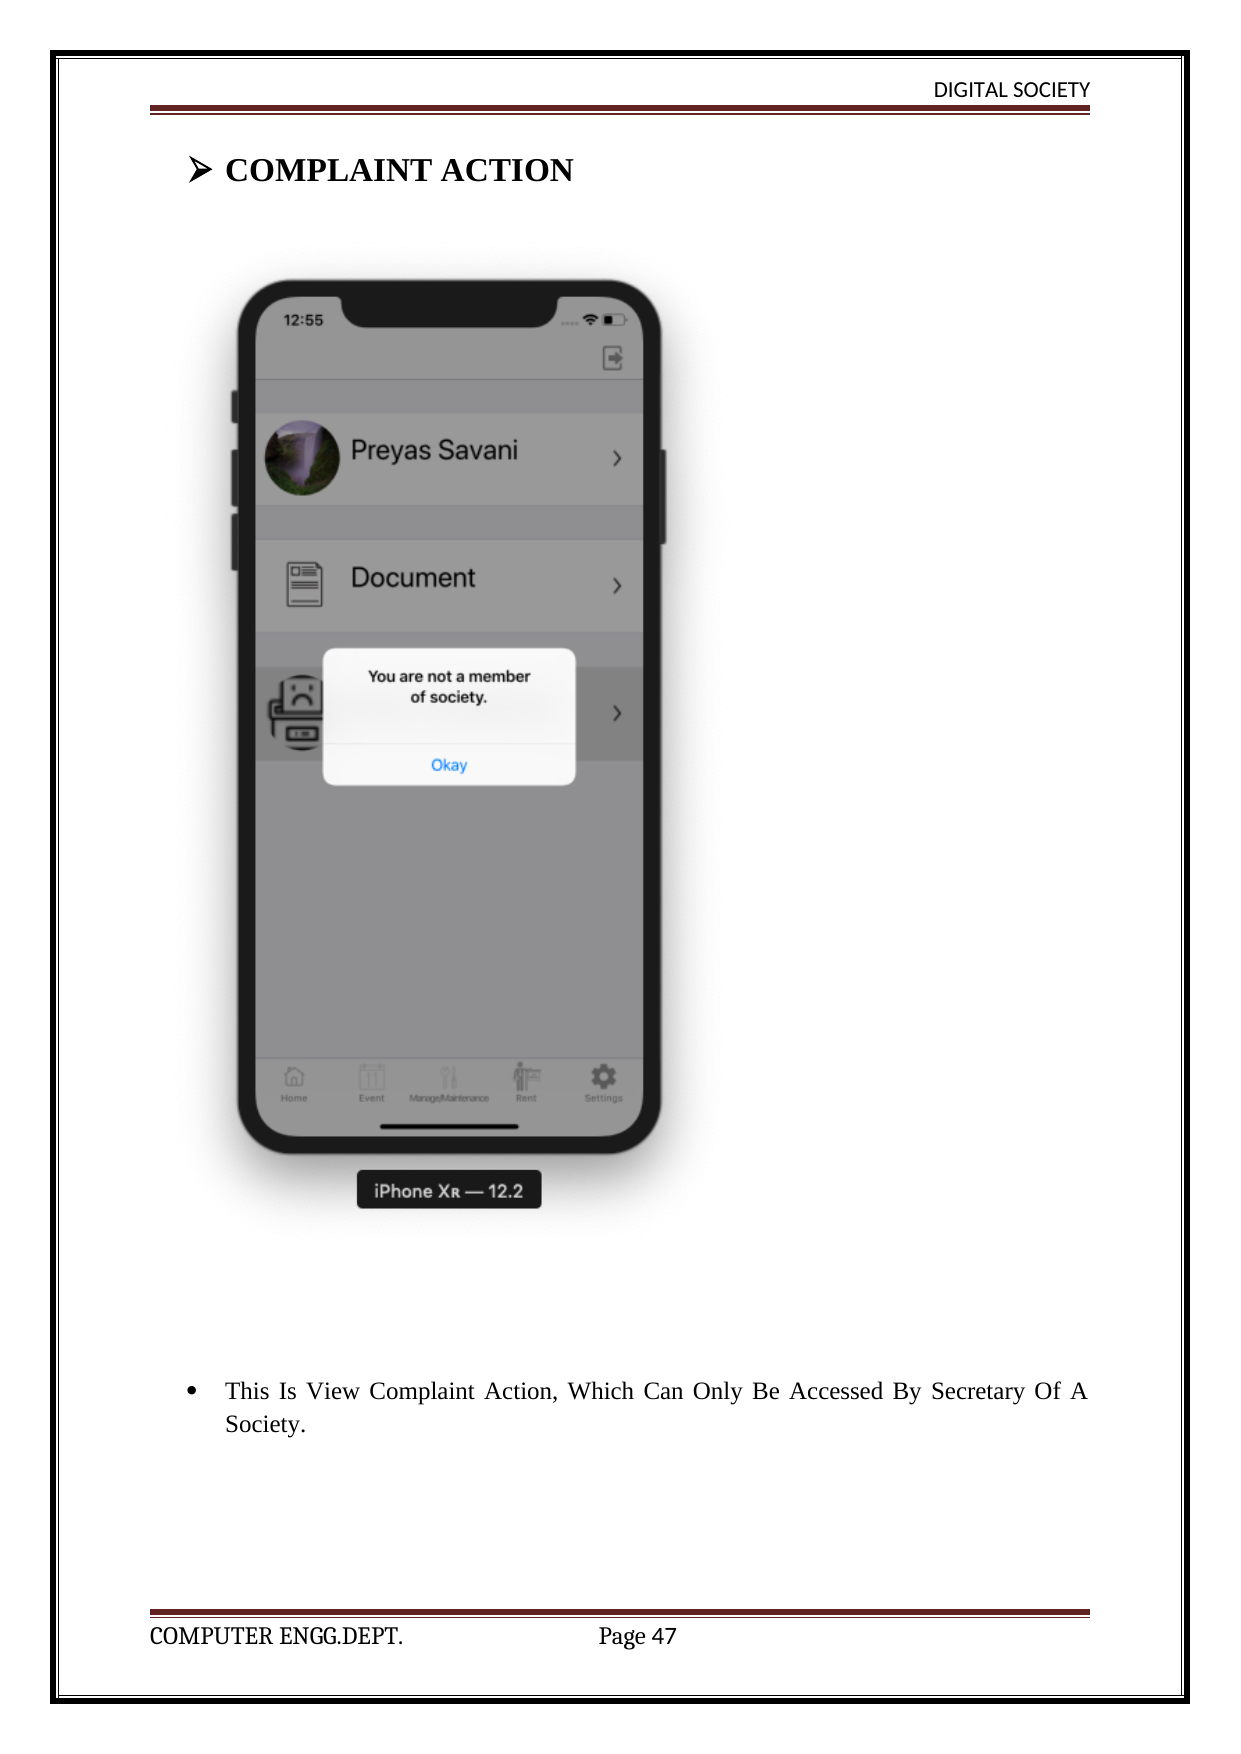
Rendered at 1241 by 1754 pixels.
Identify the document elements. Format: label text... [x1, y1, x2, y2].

picture [150, 226, 749, 1259]
list This Is View Complaint Action, Which Can Only Be Accessed By Secretary Of A Society. [187, 1376, 1090, 1438]
list COMPLAINT ACTION [187, 150, 1090, 188]
